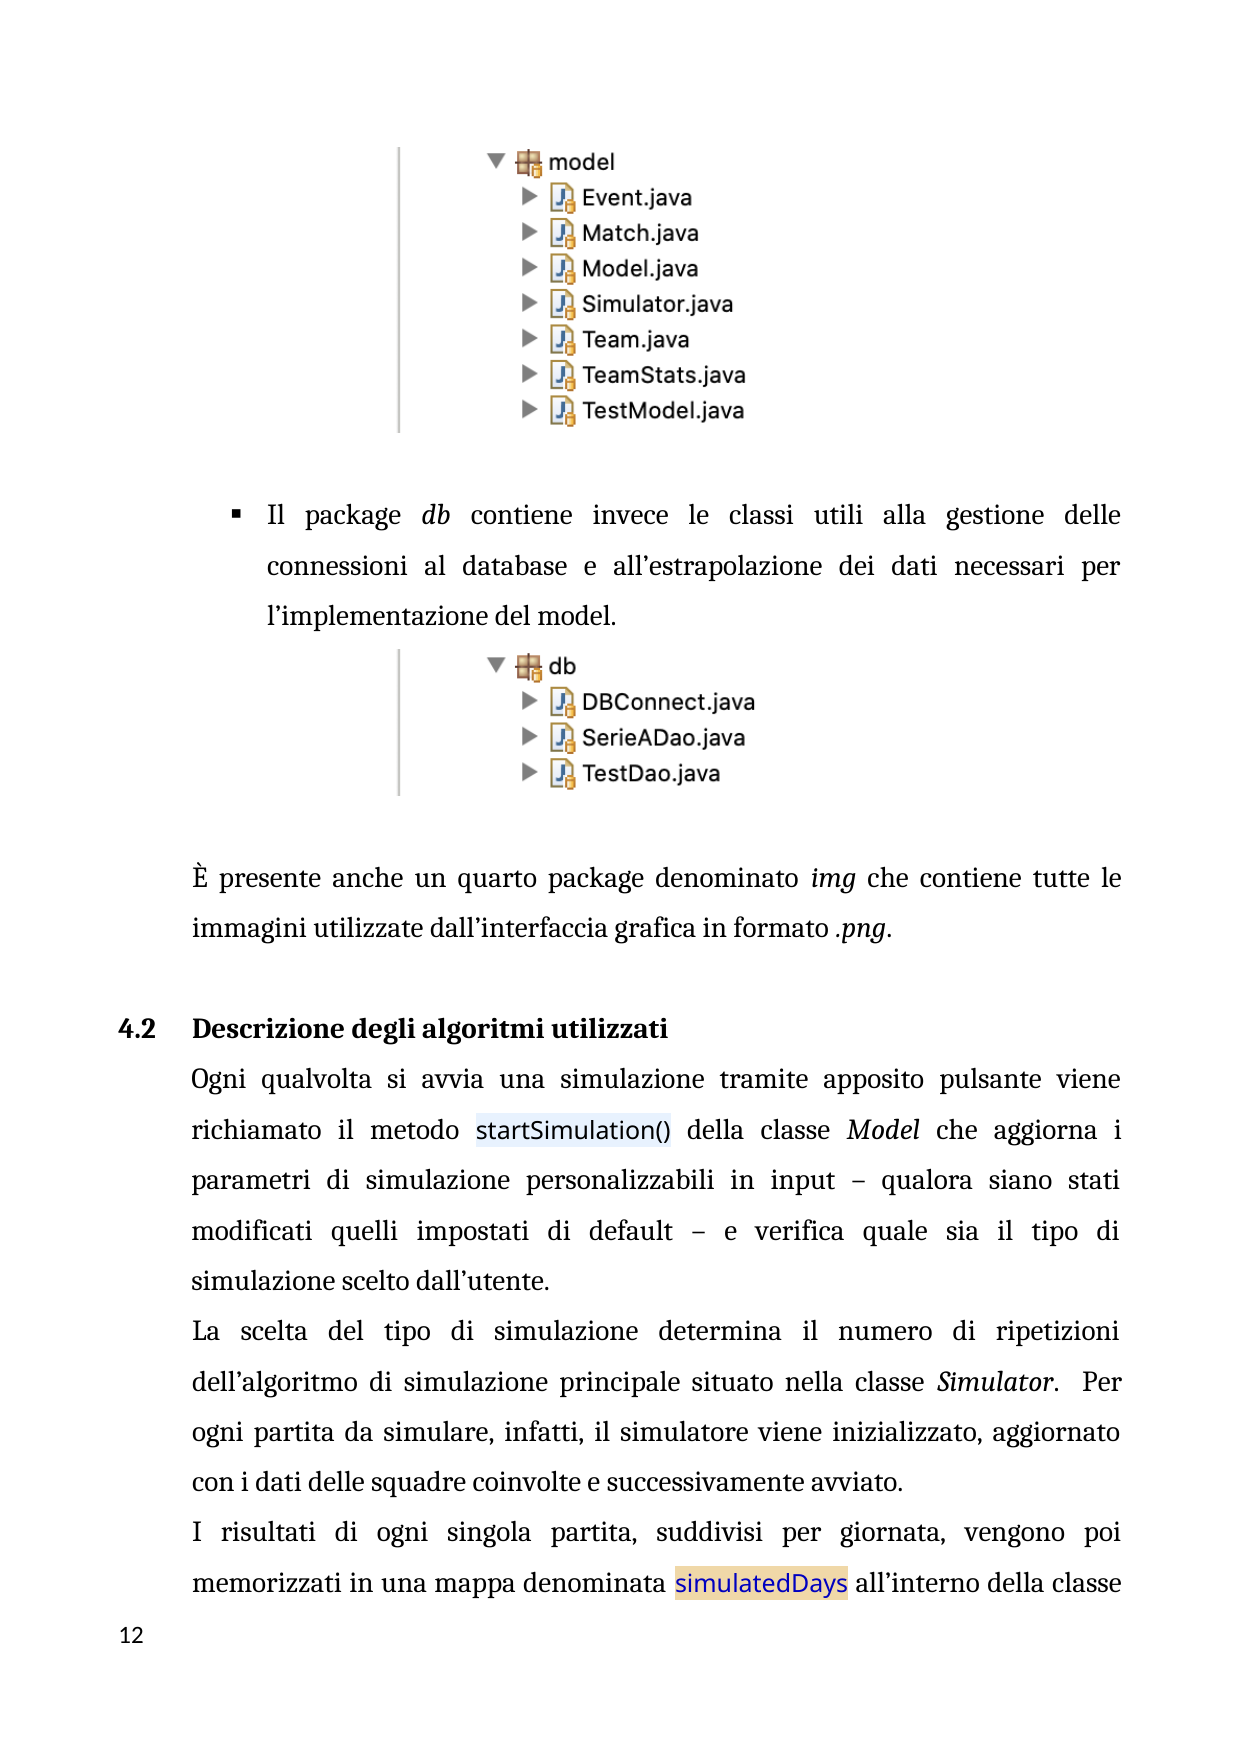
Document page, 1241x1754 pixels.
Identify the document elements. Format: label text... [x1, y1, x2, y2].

picture [396, 147, 918, 433]
text Ogni qualvolta si avvia una simulazione tramite apposito pulsante viene richiamato il metodo startSimulation() della classe Model che aggiorna i parametri di simulazione personalizzabili in input – qualora siano stati modificati quelli impostati di default – e verifica quale sia il tipo di simulazione scelto dall’utente. [191, 1062, 1122, 1298]
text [192, 1516, 1122, 1600]
picture [396, 649, 918, 796]
text È presente anche un quarto package denominato img che contiene tutte le immagini utilizzate dall’interfaccia grafica in formato .png. [192, 861, 1122, 945]
list Il package db contiene invece le classi utili alla gestione delle connessioni al database e all’estrapolazione dei dati necessari per l’implementazione del model. [229, 498, 1122, 633]
text La scelta del tipo di simulazione determina il numero di ripetizioni dell’algoritmo di simulazione principale situato nella classe Simulator. Per ogni partita da simulare, infatti, il simulatore viene inizializzato, aggiornato con i dati delle squadre coinvolte e successivamente avviato. [192, 1314, 1122, 1499]
text 4.2 Descrizione degli algoritmi utilizzati [118, 1012, 1122, 1045]
